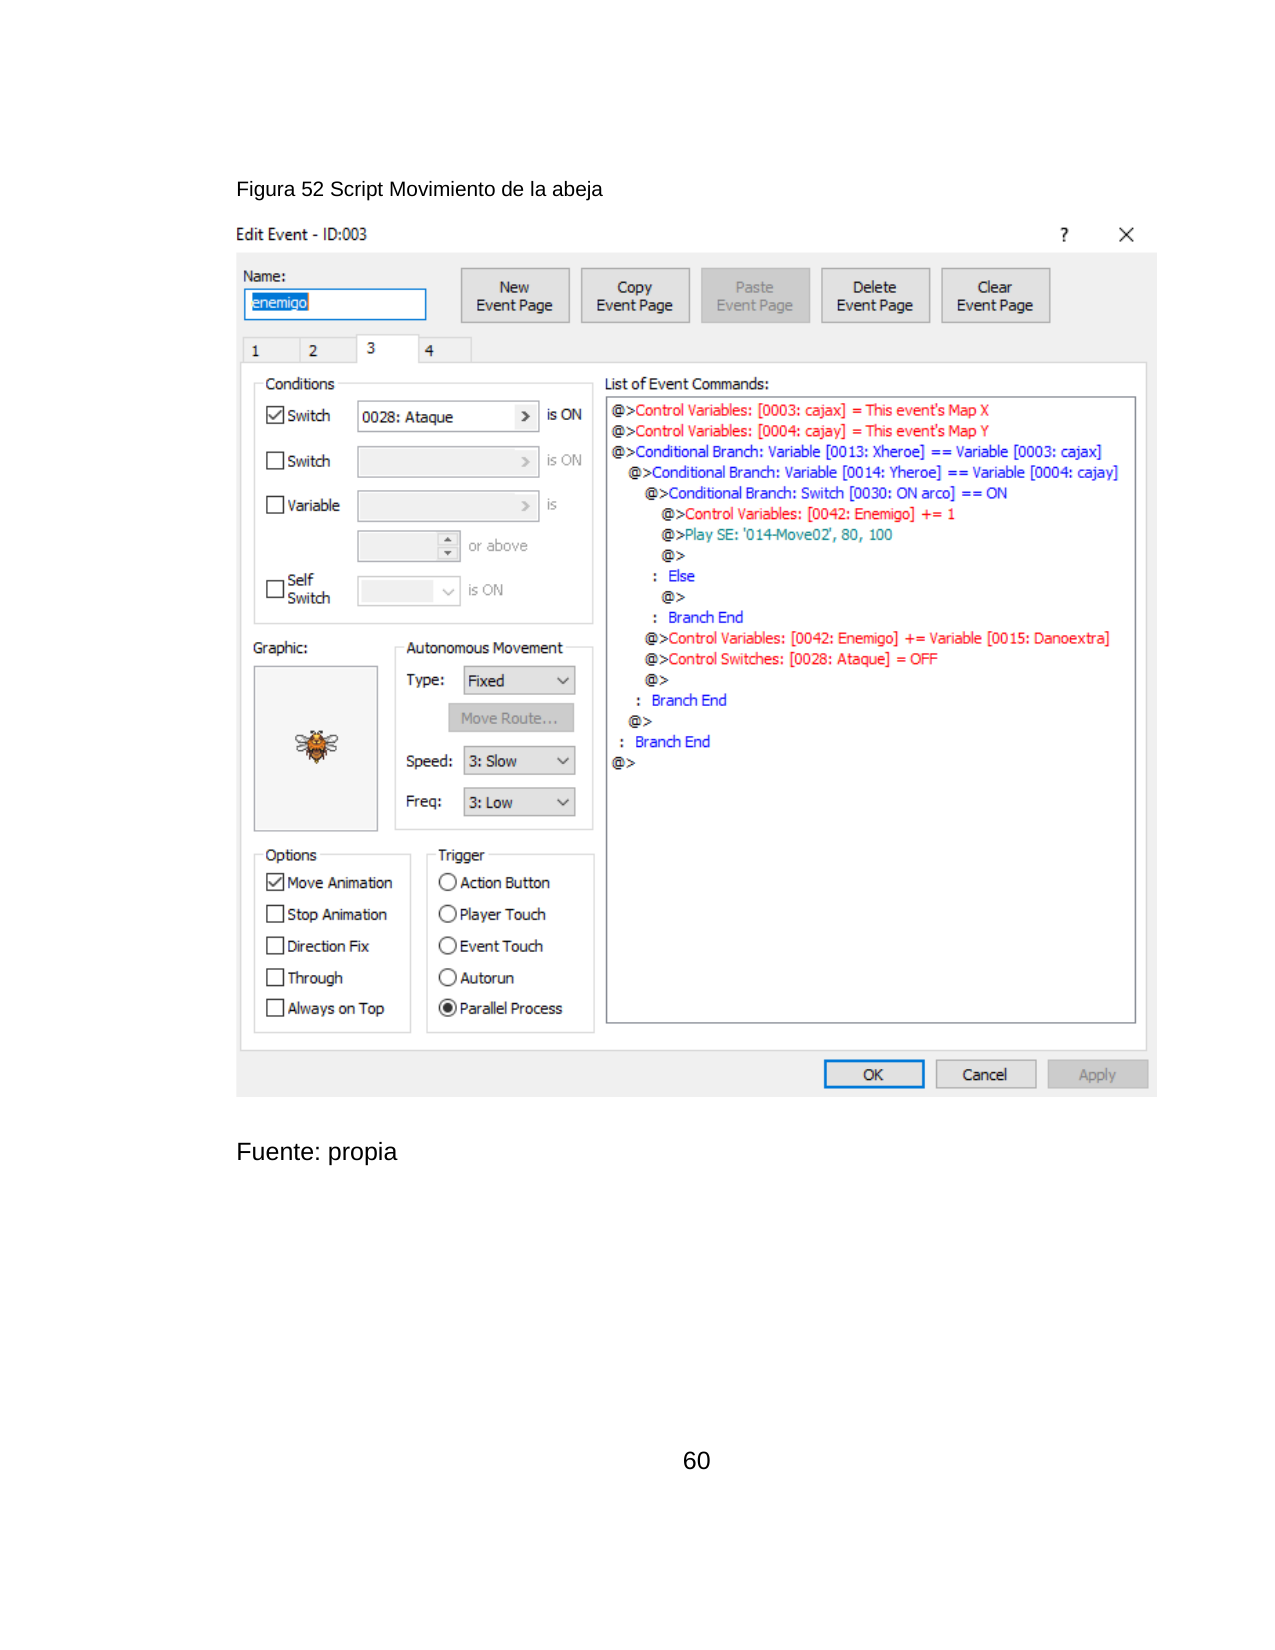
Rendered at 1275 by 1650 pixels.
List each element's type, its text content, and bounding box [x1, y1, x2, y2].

picture [236, 222, 1157, 1097]
text Figura 52 Script Movimiento de la abeja [236, 177, 1157, 201]
text Fuente: propia [236, 1136, 1157, 1165]
